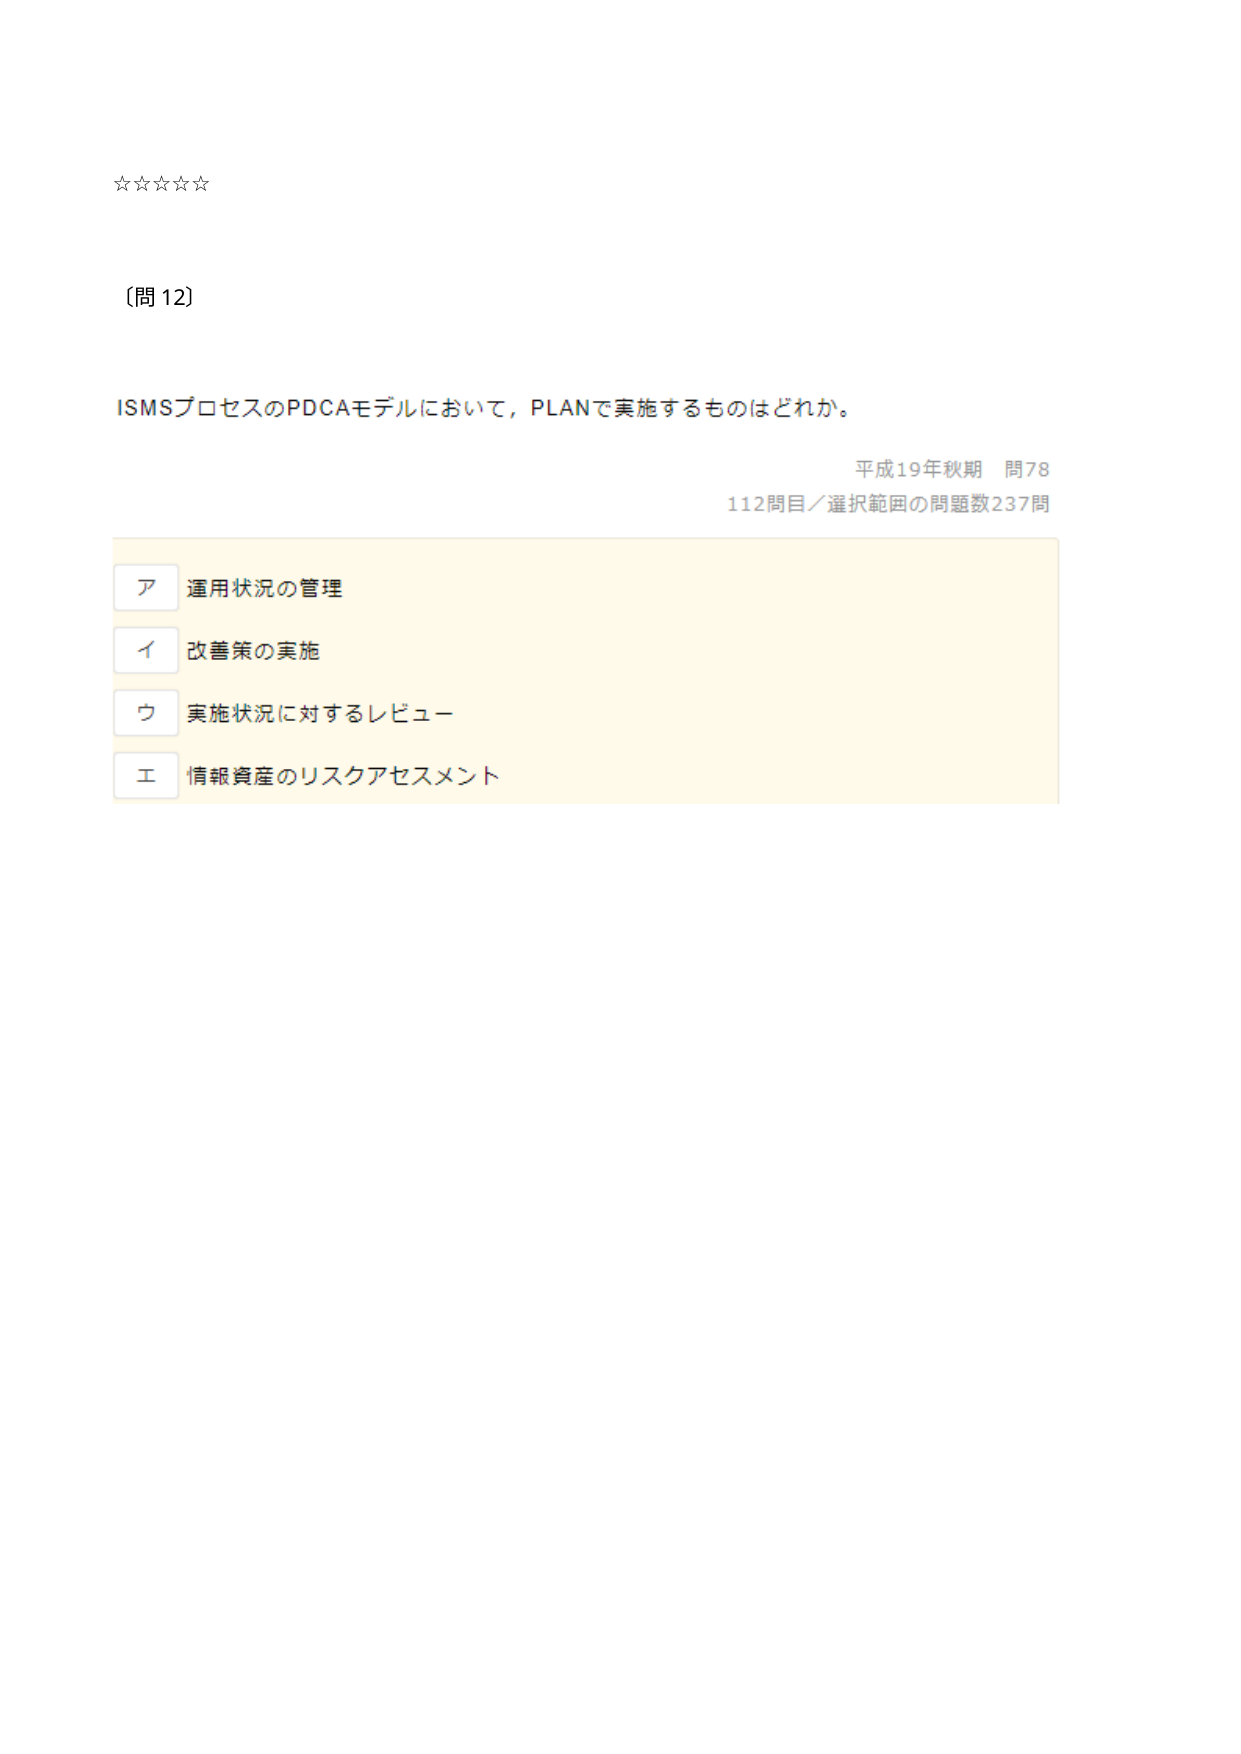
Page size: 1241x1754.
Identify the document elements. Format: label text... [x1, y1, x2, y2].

text 〔問12〕 [112, 277, 1128, 314]
text ☆☆☆☆☆ [112, 164, 1128, 202]
picture [112, 389, 1072, 804]
